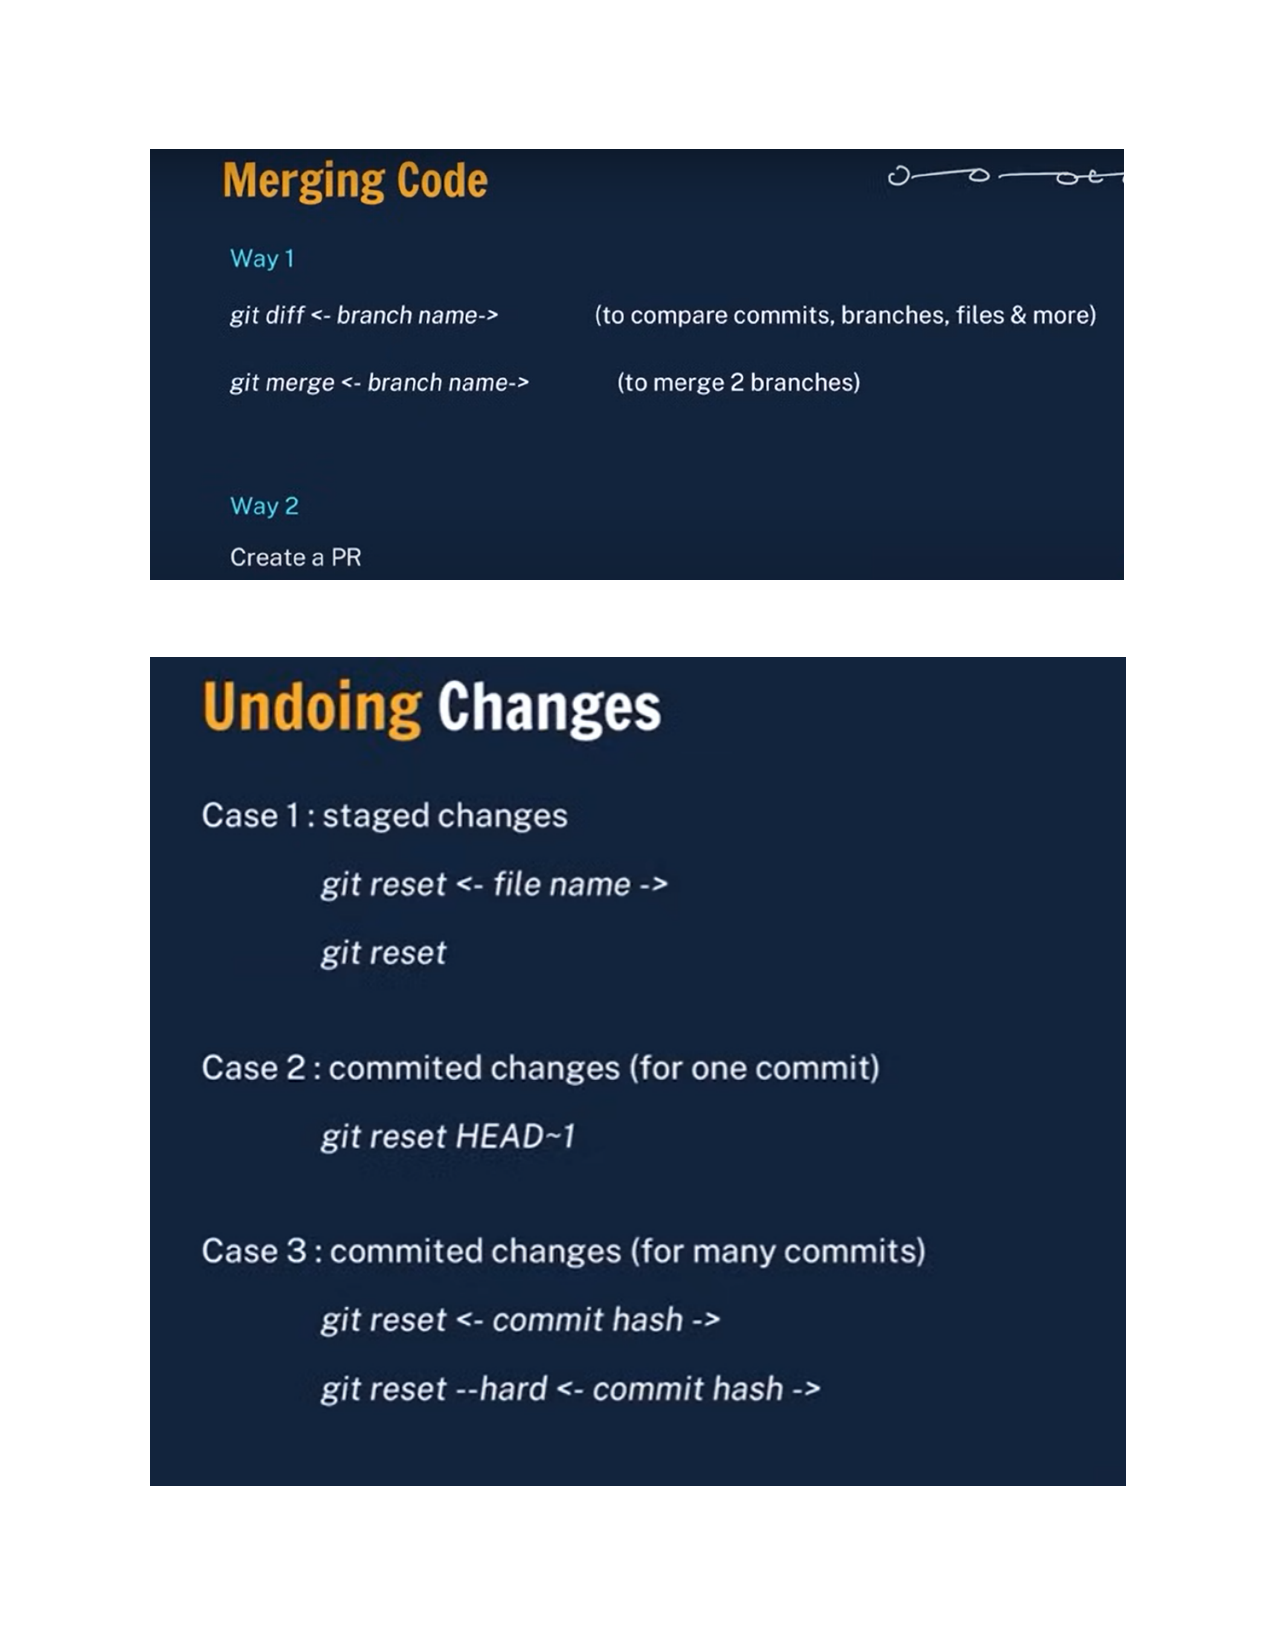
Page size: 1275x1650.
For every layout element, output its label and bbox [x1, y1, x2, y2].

picture [150, 657, 1126, 1486]
picture [150, 149, 1124, 580]
